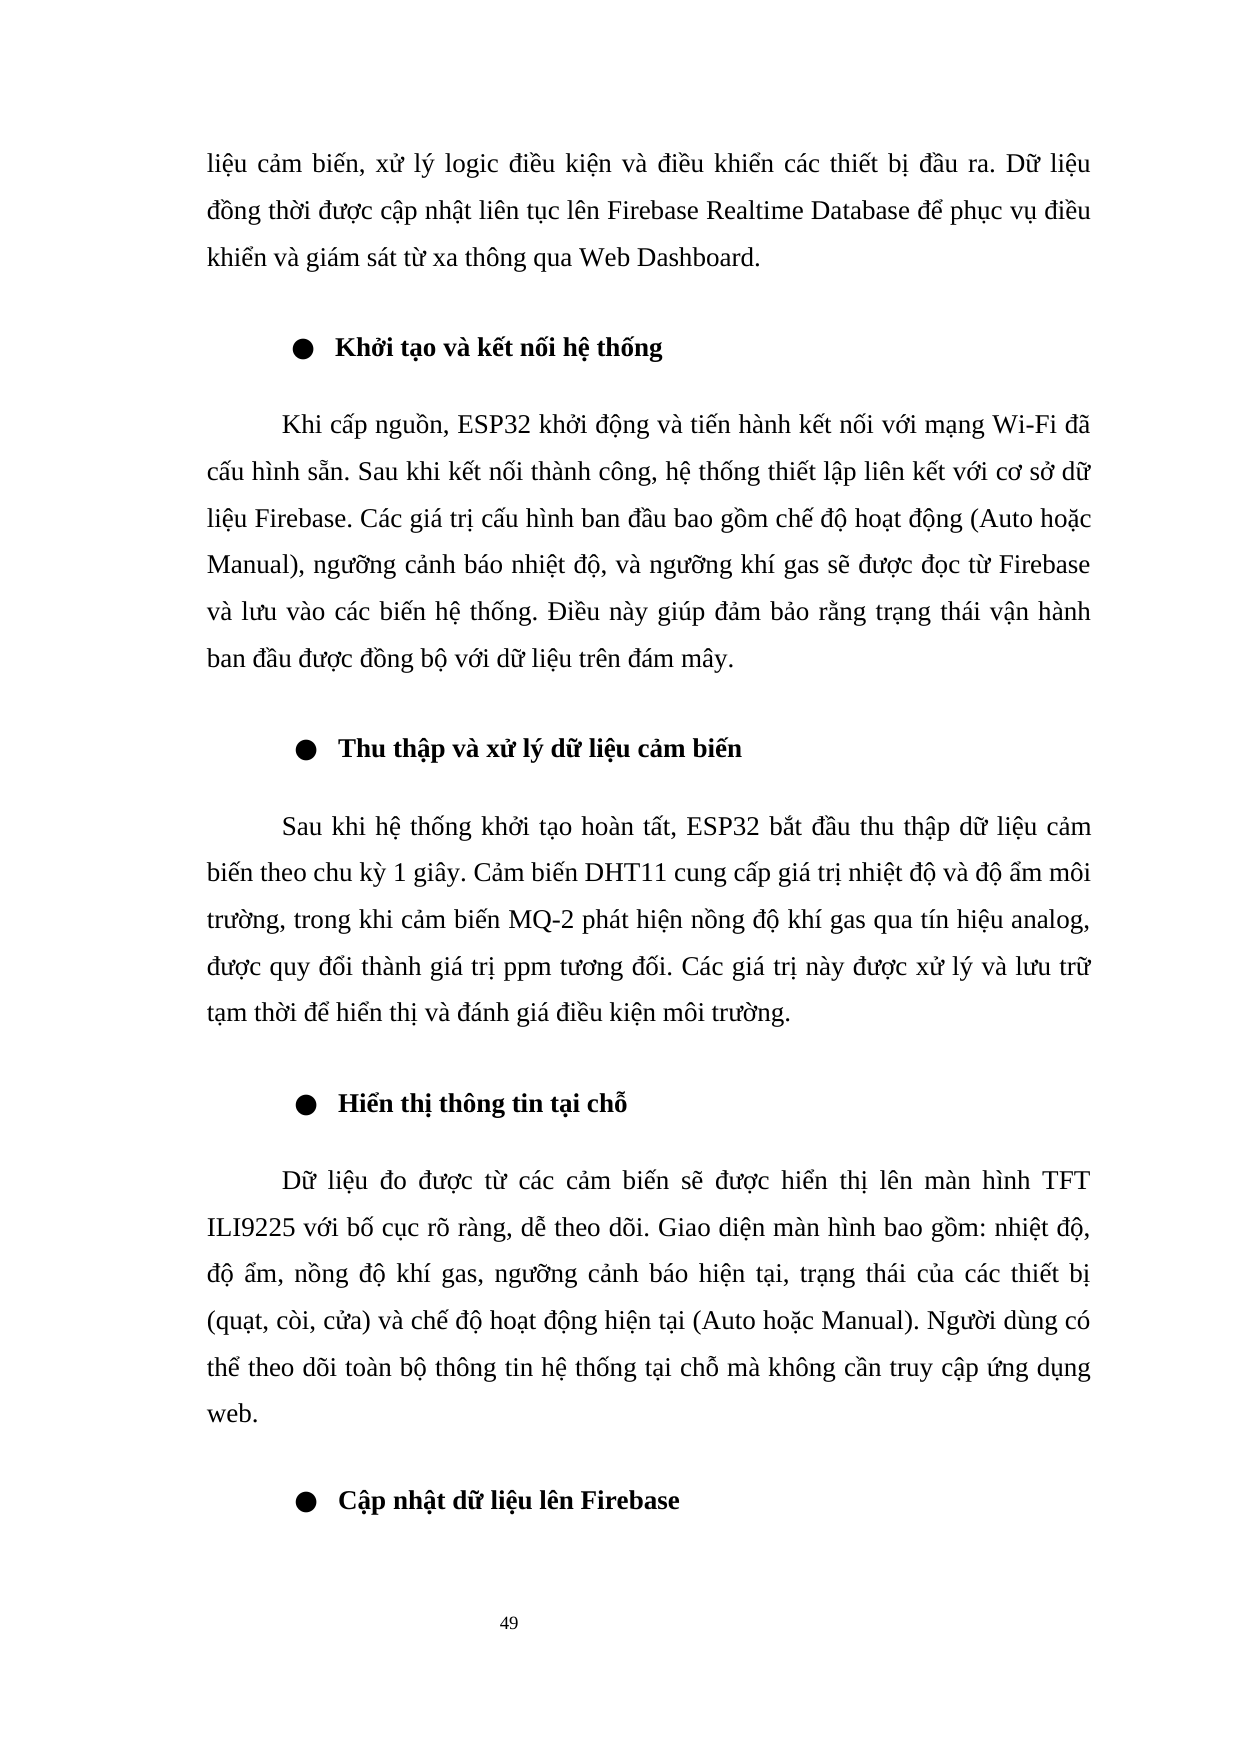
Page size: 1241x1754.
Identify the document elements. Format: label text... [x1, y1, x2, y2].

list Thu thập và xử lý dữ liệu cảm biến [294, 718, 1092, 773]
text Khi cấp nguồn, ESP32 khởi động và tiến hành kết nối với mạng Wi-Fi đã cấu hình sẵn. Sau khi kết nối thành công, hệ thống thiết lập liên kết với cơ sở dữ liệu Firebase. Các giá trị cấu hình ban đầu bao gồm chế độ hoạt động (Auto hoặc Manual), ngưỡng cảnh báo nhiệt độ, và ngưỡng khí gas sẽ được đọc từ Firebase và lưu vào các biến hệ thống. Điều này giúp đảm bảo rằng trạng thái vận hành ban đầu được đồng bộ với dữ liệu trên đám mây. [207, 409, 1093, 673]
text Sau khi hệ thống khởi tạo hoàn tất, ESP32 bắt đầu thu thập dữ liệu cảm biến theo chu kỳ 1 giây. Cảm biến DHT11 cung cấp giá trị nhiệt độ và độ ẩm môi trường, trong khi cảm biến MQ-2 phát hiện nồng độ khí gas qua tín hiệu analog, được quy đổi thành giá trị ppm tương đối. Các giá trị này được xử lý và lưu trữ tạm thời để hiển thị và đánh giá điều kiện môi trường. [207, 810, 1093, 1027]
list Cập nhật dữ liệu lên Firebase [294, 1469, 1092, 1524]
list Hiển thị thông tin tại chỗ [294, 1072, 1092, 1128]
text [207, 148, 1093, 272]
text Dữ liệu đo được từ các cảm biến sẽ được hiển thị lên màn hình TFT ILI9225 với bố cục rõ ràng, dễ theo dõi. Giao diện màn hình bao gồm: nhiệt độ, độ ẩm, nồng độ khí gas, ngưỡng cảnh báo hiện tại, trạng thái của các thiết bị (quạt, còi, cửa) và chế độ hoạt động hiện tại (Auto hoặc Manual). Người dùng có thể theo dõi toàn bộ thông tin hệ thống tại chỗ mà không cần truy cập ứng dụng web. [207, 1164, 1093, 1428]
list Khởi tạo và kết nối hệ thống [291, 317, 1092, 372]
